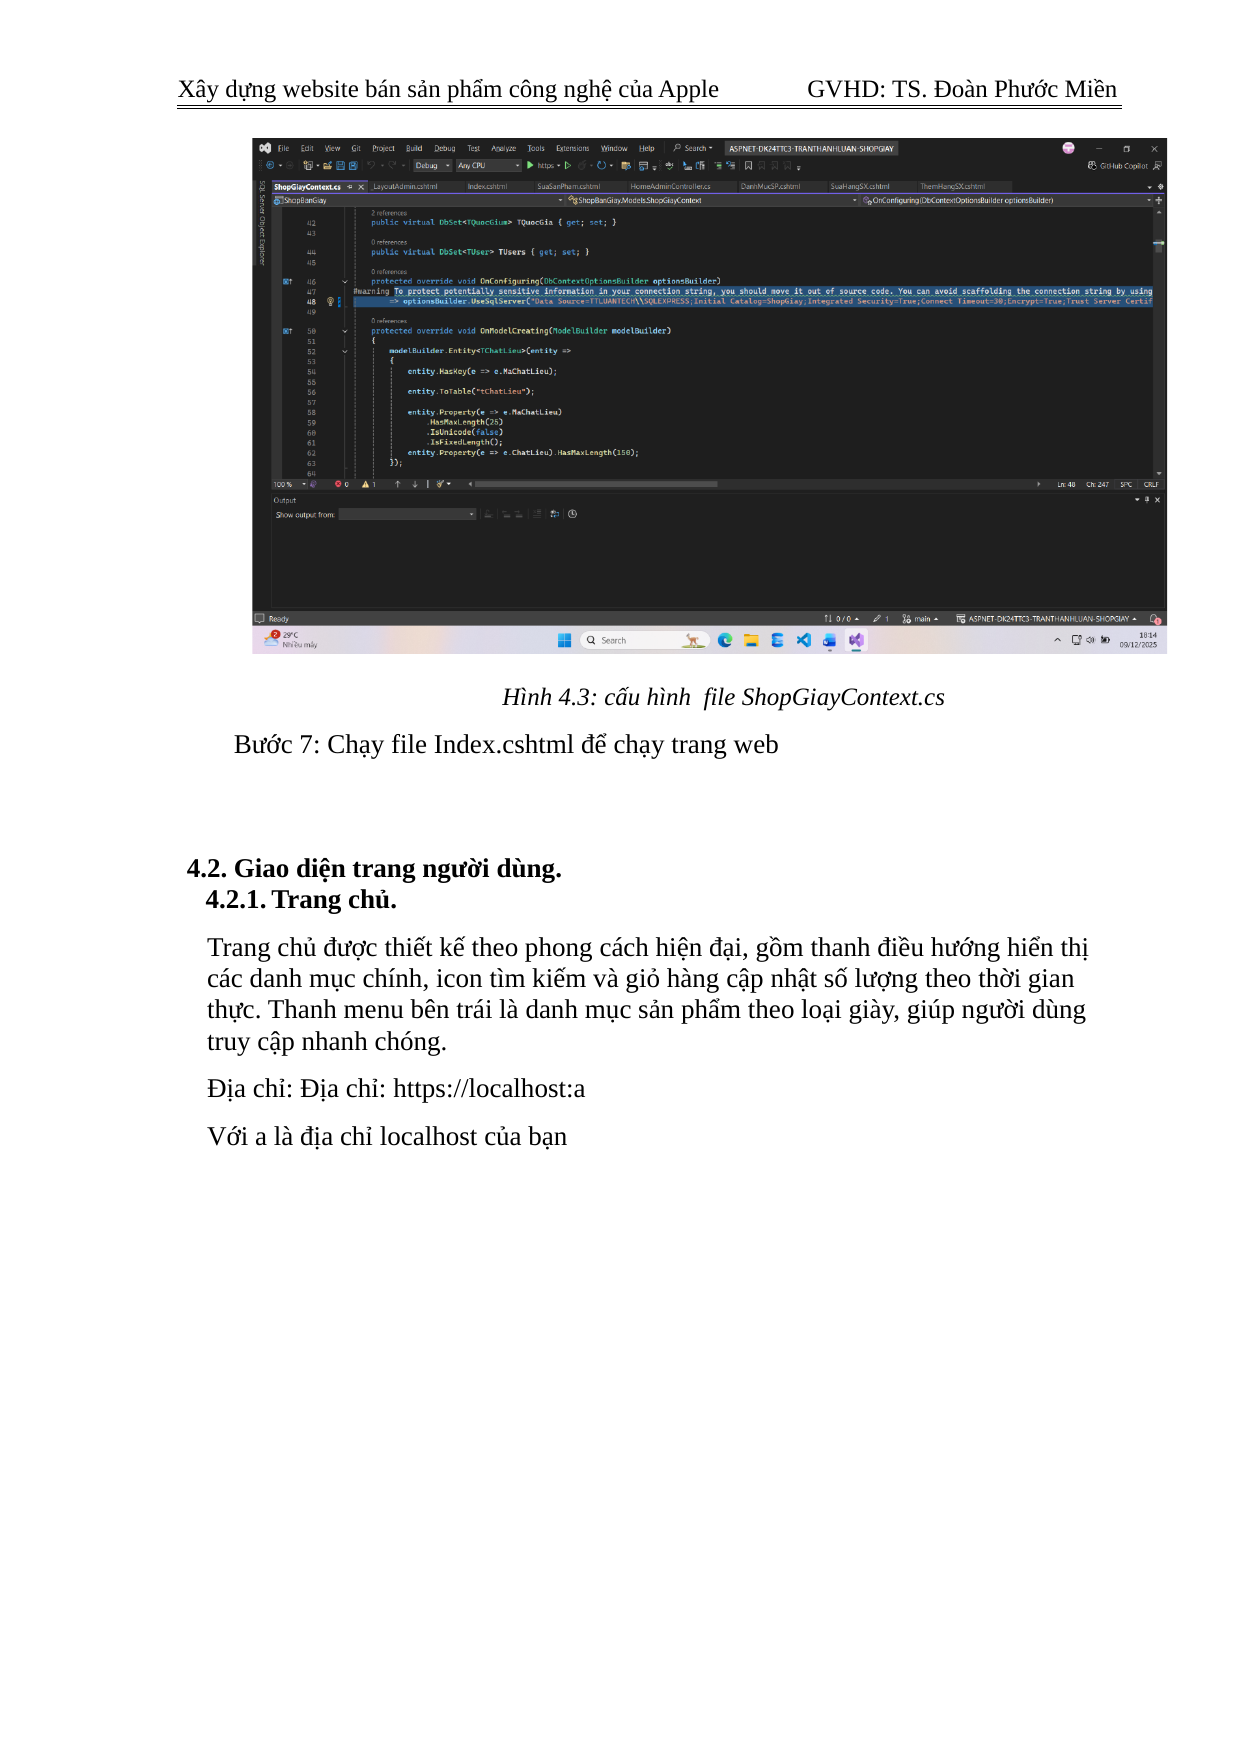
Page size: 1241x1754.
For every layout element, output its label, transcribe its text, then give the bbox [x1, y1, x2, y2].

picture [252, 138, 1168, 654]
text Hình 4.3: cấu hình file ShopGiayContext.cs [327, 682, 1122, 711]
list Giao diện trang người dùng. [187, 852, 1122, 883]
text Trang chủ được thiết kế theo phong cách hiện đại, gồm thanh điều hướng hiển thị các danh mục chính, icon tìm kiếm và giỏ hàng cập nhật số lượng theo thời gian thực. Thanh menu bên trái là danh mục sản phẩm theo loại giày, giúp người dùng truy cập nhanh chóng. [207, 931, 1122, 1056]
list Trang chủ. [205, 883, 1122, 915]
list Bước 7: Chạy file Index.cshtml để chạy trang web [233, 728, 1122, 759]
text Với a là địa chỉ localhost của bạn [207, 1120, 1122, 1152]
text Địa chỉ: Địa chỉ: https://localhost:a [207, 1073, 1122, 1104]
